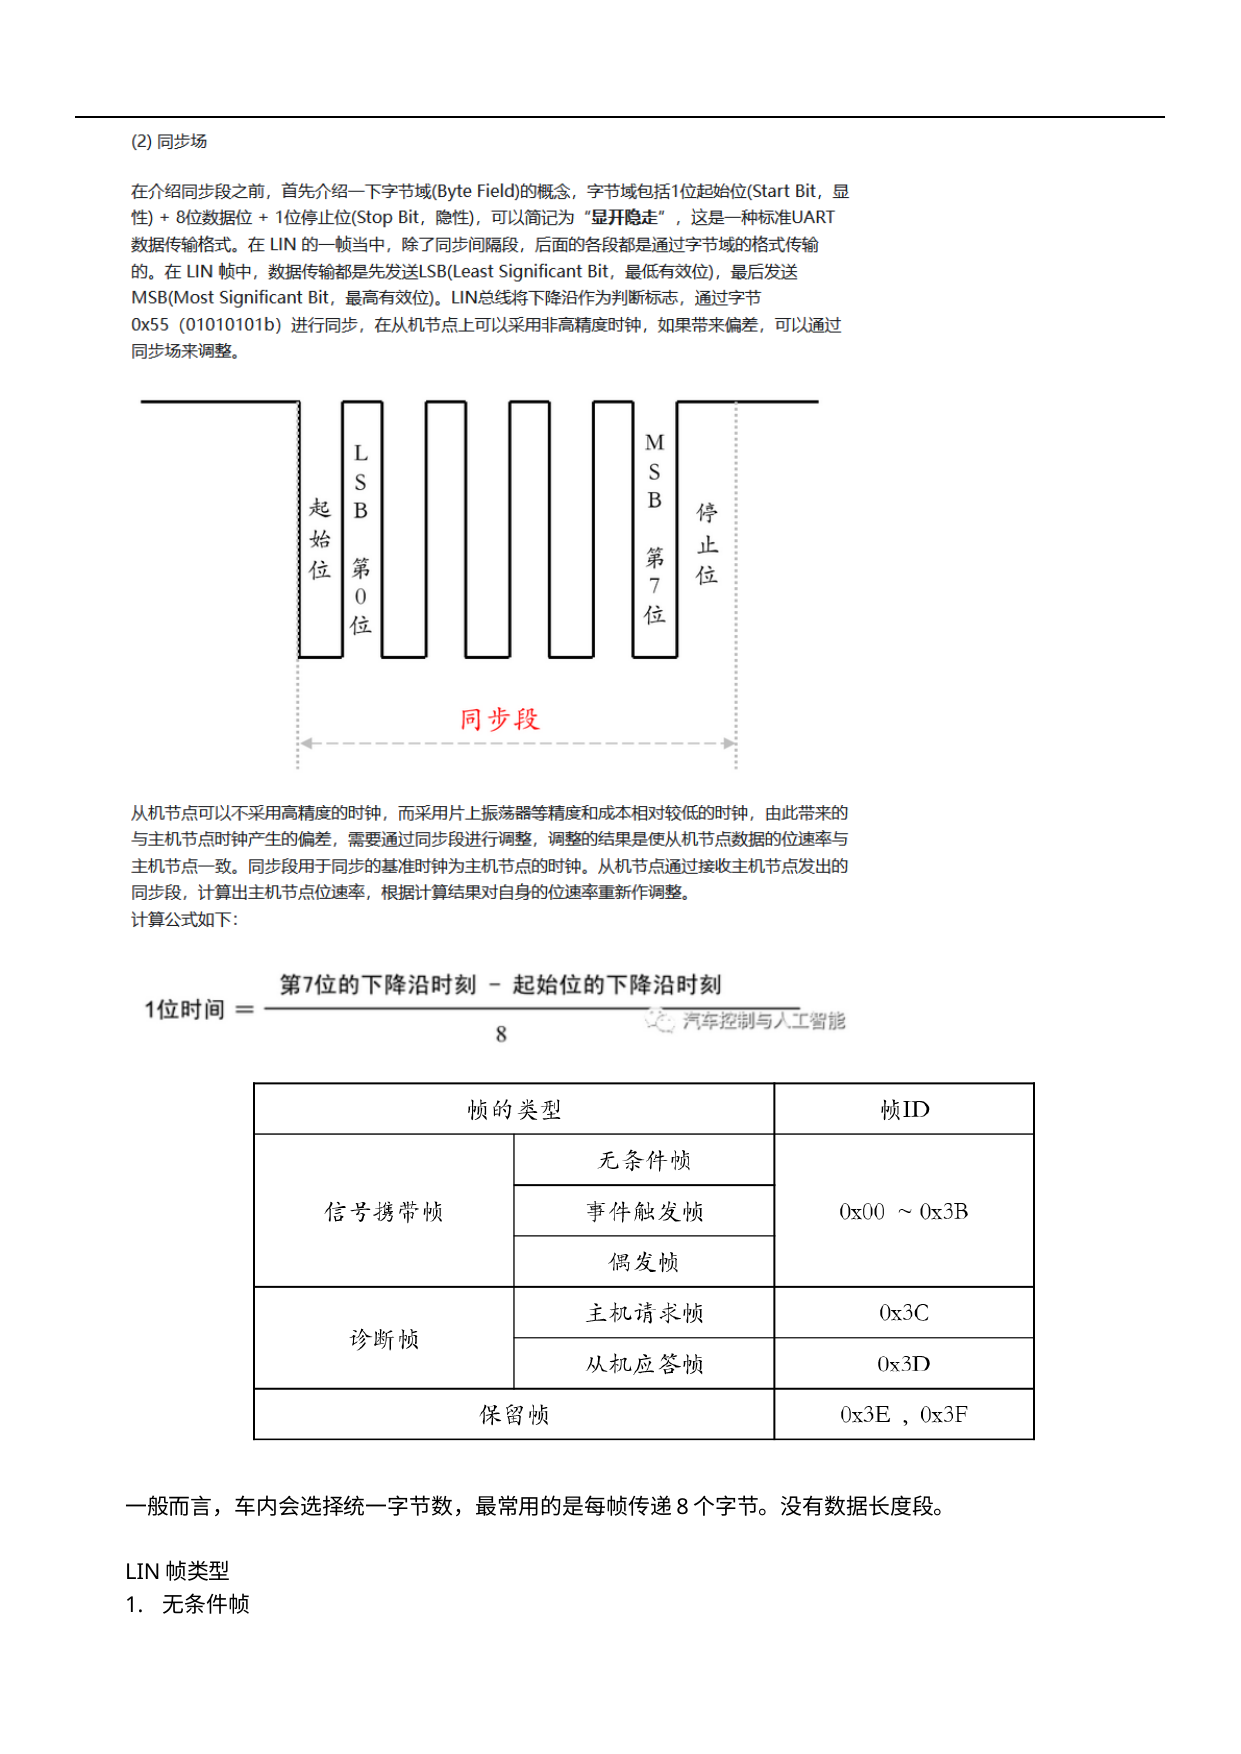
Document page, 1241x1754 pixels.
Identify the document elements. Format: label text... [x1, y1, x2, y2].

list 无条件帧 [125, 1586, 1165, 1619]
text LIN帧类型 [75, 1554, 1165, 1586]
text 一般而言，车内会选择统一字节数，最常用的是每帧传递8个字节。没有数据长度段。 [75, 1489, 1165, 1521]
picture [238, 1066, 1052, 1459]
